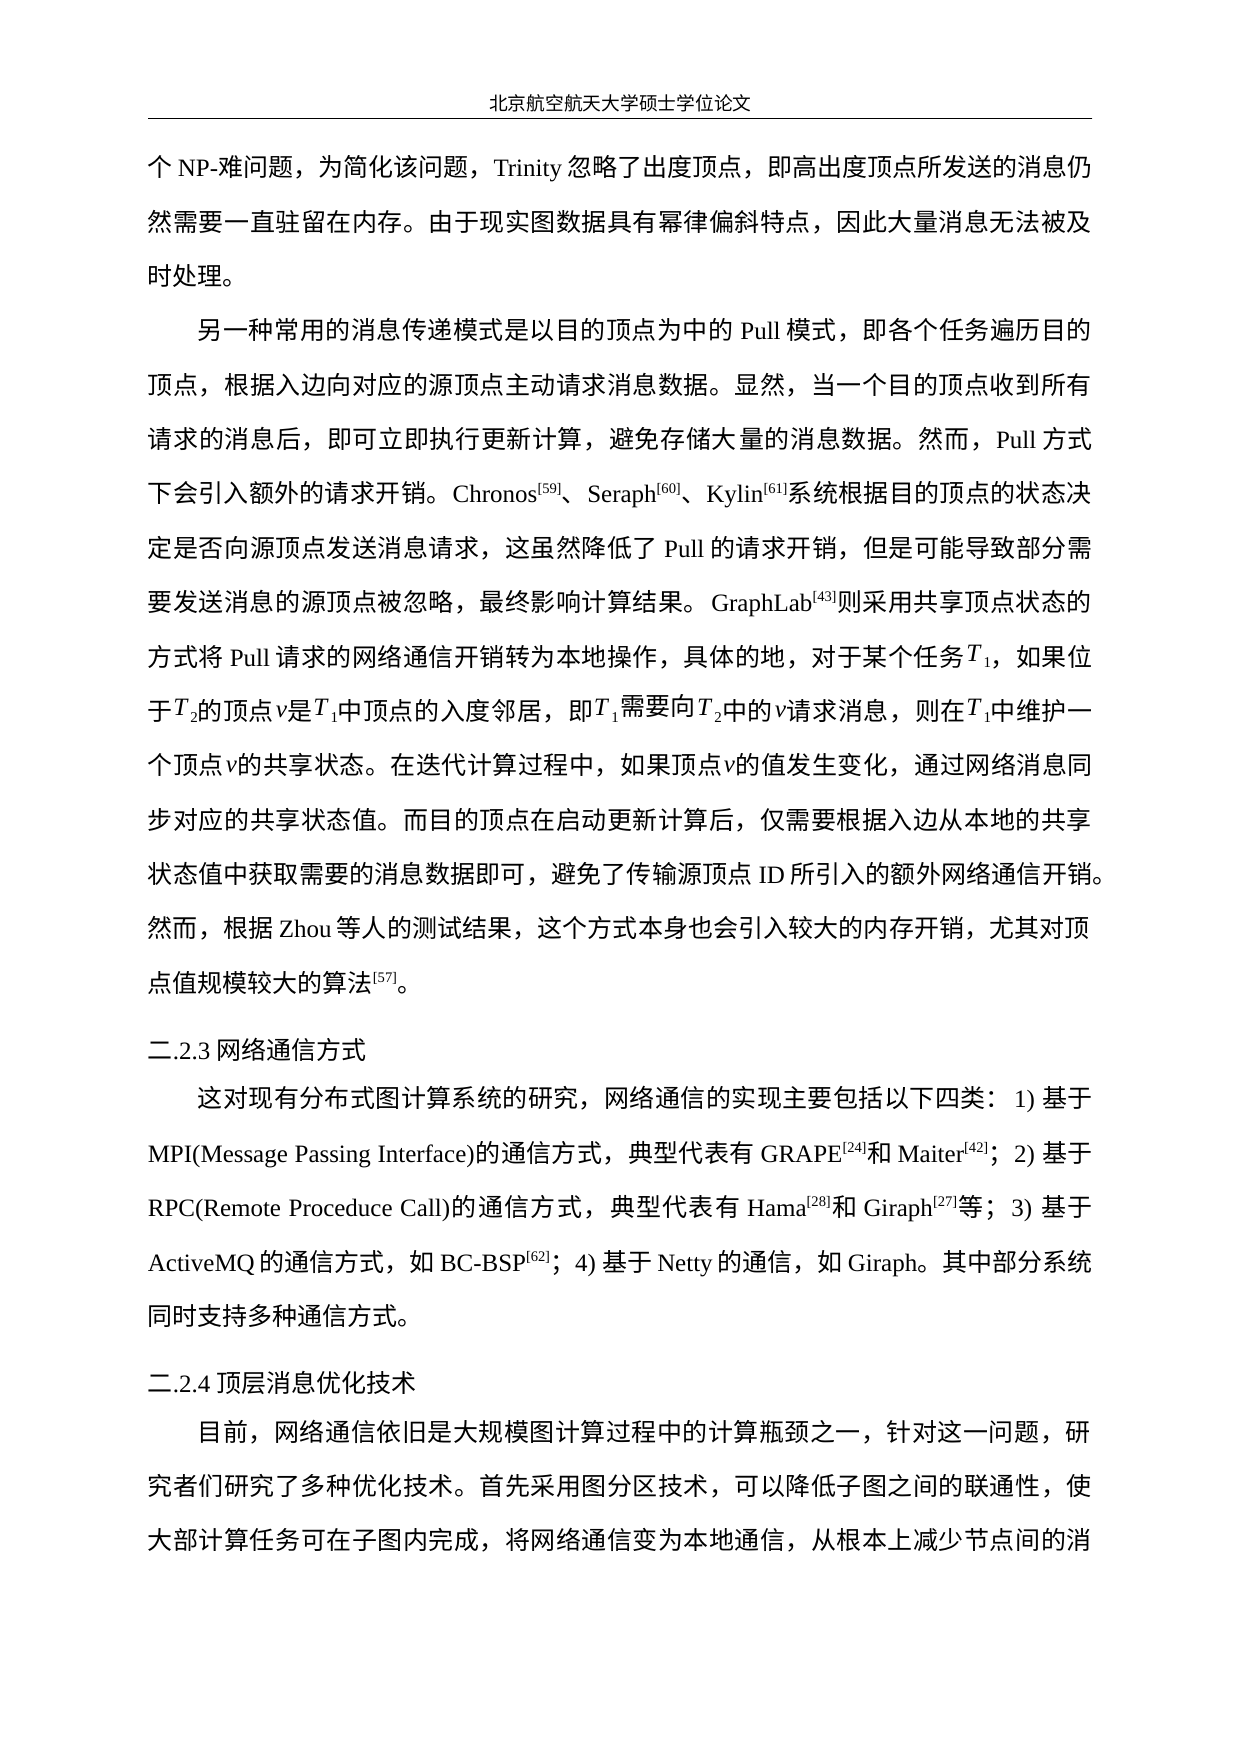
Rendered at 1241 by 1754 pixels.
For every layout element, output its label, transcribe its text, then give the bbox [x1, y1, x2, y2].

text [148, 1412, 1092, 1557]
subtitle 网络通信方式 [148, 1030, 1092, 1066]
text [148, 148, 1092, 293]
subtitle 顶层消息优化技术 [148, 1363, 1092, 1399]
text 另一种常用的消息传递模式是以目的顶点为中的Pull模式，即各个任务遍历目的顶点，根据入边向对应的源顶点主动请求消息数据。显然，当一个目的顶点收到所有请求的消息后，即可立即执行更新计算，避免存储大量的消息数据。然而，Pull方式下会引入额外的请求开销。Chronos[59]、Seraph[60]、Kylin[61]系统根据目的顶点的状态决定是否向源顶点发送消息请求，这虽然降低了Pull的请求开销，但是可能导致部分需要发送消息的源顶点被忽略，最终影响计算结果。GraphLab[43]则采用共享顶点状态的方式将Pull请求的网络通信开销转为本地操作，具体的地，对于某个任务，如果位于的顶点是中顶点的入度邻居，即中的请求消息，则在中维护一个顶点的共享状态。在迭代计算过程中，如果顶点的值发生变化，通过网络消息同步对应的共享状态值。而目的顶点在启动更新计算后，仅需要根据入边从本地的共享状态值中获取需要的消息数据即可，避免了传输源顶点ID所引入的额外网络通信开销。然而，根据Zhou等人的测试结果，这个方式本身也会引入较大的内存开销，尤其对顶点值规模较大的算法[57]。 [148, 311, 1092, 999]
text 这对现有分布式图计算系统的研究，网络通信的实现主要包括以下四类：1) 基于MPI(Message Passing Interface)的通信方式，典型代表有GRAPE[24]和Maiter[42]；2) 基于RPC(Remote Proceduce Call)的通信方式，典型代表有Hama[28]和Giraph[27]等；3) 基于ActiveMQ的通信方式，如BC-BSP[62]；4) 基于Netty的通信，如Giraph。其中部分系统同时支持多种通信方式。 [148, 1079, 1092, 1333]
